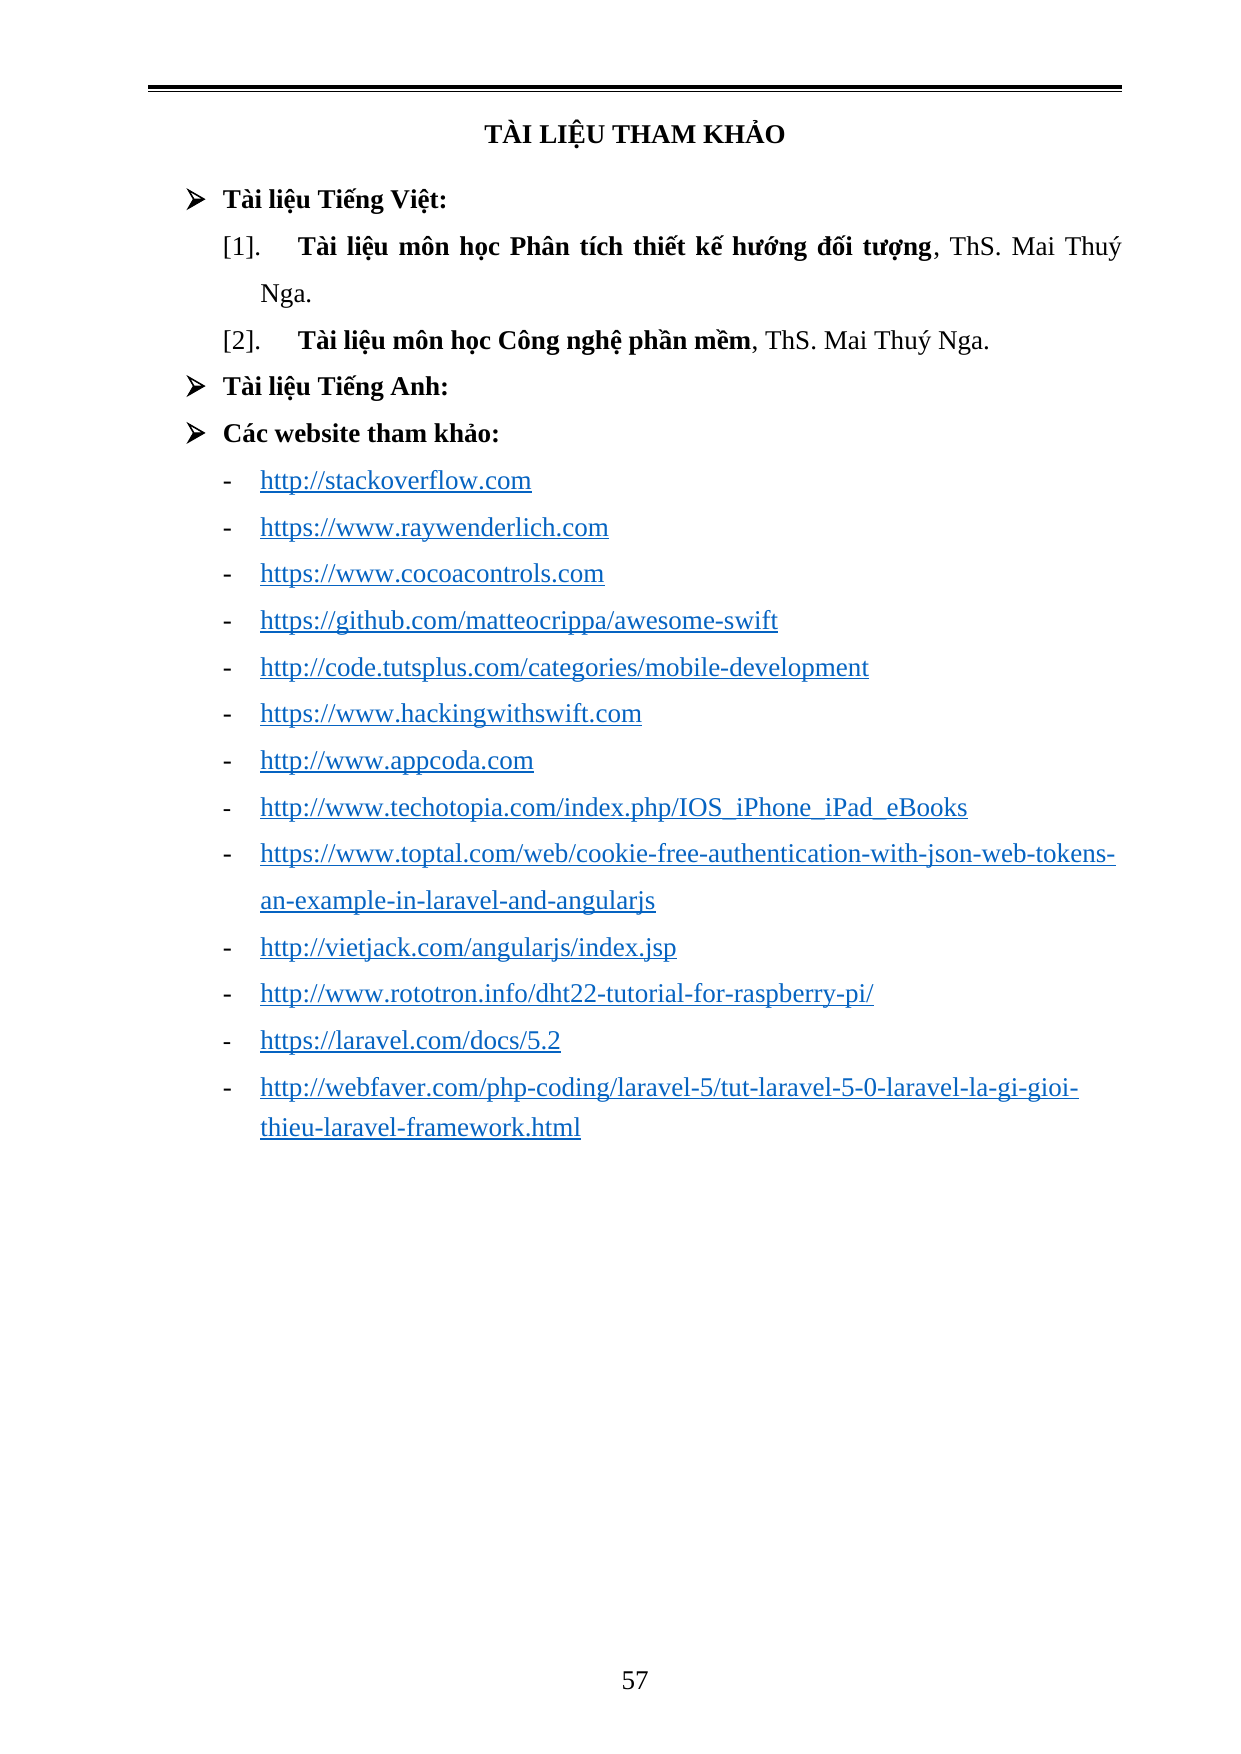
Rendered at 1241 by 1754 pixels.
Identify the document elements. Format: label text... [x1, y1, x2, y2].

list Các website tham khảo: [185, 417, 1122, 448]
list http://www.techotopia.com/index.php/IOS_iPhone_iPad_eBooks [223, 791, 1122, 822]
list http://code.tutsplus.com/categories/mobile-development [223, 651, 1122, 682]
list http://webfaver.com/php-coding/laravel-5/tut-laravel-5-0-laravel-la-gi-gioi-thieu-laravel-framework.html [223, 1071, 1122, 1142]
list Tài liệu môn học Phân tích thiết kế hướng đối tượng, ThS. Mai Thuý Nga. [223, 230, 1122, 308]
list http://www.appcoda.com [223, 744, 1122, 775]
list https://laravel.com/docs/5.2 [223, 1024, 1122, 1055]
list http://vietjack.com/angularjs/index.jsp [223, 931, 1122, 962]
list Tài liệu Tiếng Anh: [185, 370, 1122, 402]
list http://www.rototron.info/dht22-tutorial-for-raspberry-pi/ [223, 977, 1122, 1009]
list https://github.com/matteocrippa/awesome-swift [223, 604, 1122, 635]
list https://www.hackingwithswift.com [223, 697, 1122, 729]
list https://www.cocoacontrols.com [223, 557, 1122, 589]
list http://stackoverflow.com [223, 464, 1122, 495]
list https://www.raywenderlich.com [223, 511, 1122, 542]
subtitle TÀI LIỆU THAM KHẢO [148, 118, 1122, 149]
list Tài liệu Tiếng Việt: [185, 183, 1122, 215]
list https://www.toptal.com/web/cookie-free-authentication-with-json-web-tokens-an-example-in-laravel-and-angularjs [223, 837, 1122, 915]
list Tài liệu môn học Công nghệ phần mềm, ThS. Mai Thuý Nga. [223, 324, 1122, 355]
